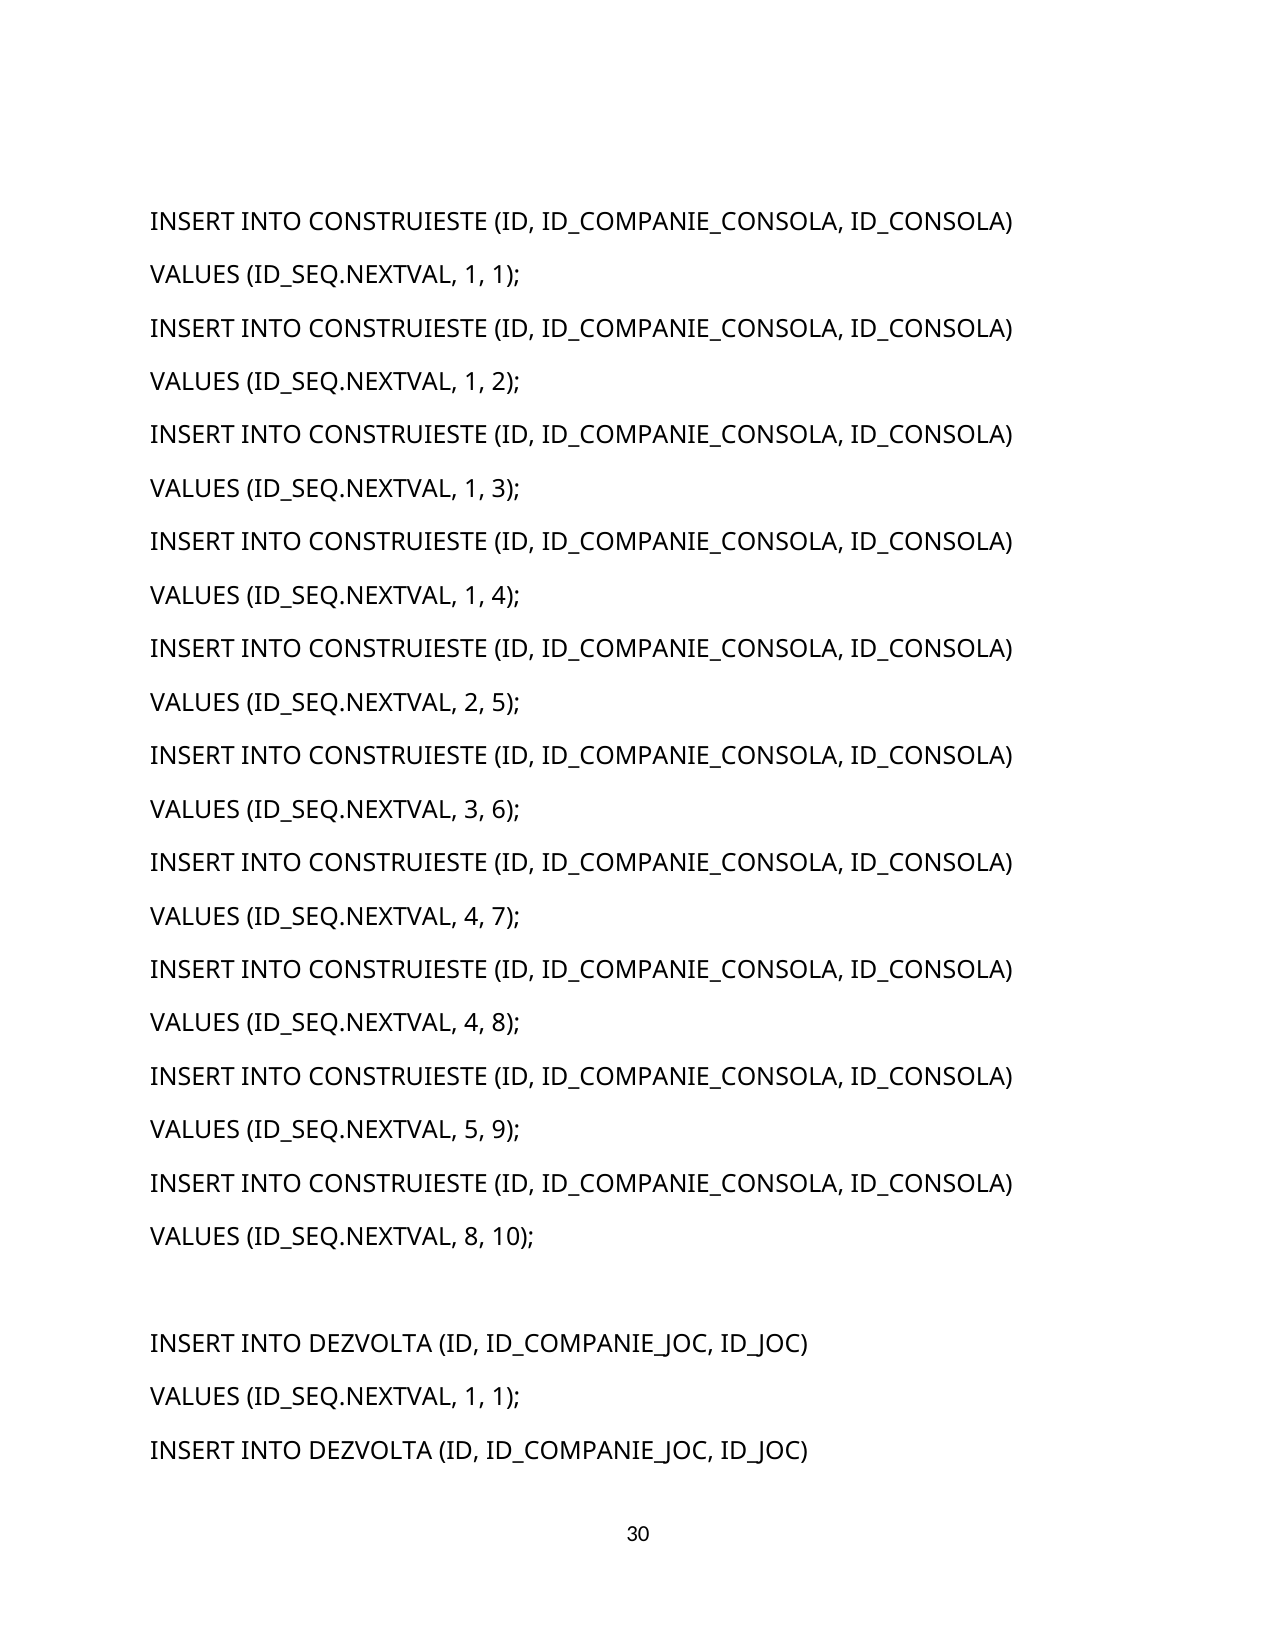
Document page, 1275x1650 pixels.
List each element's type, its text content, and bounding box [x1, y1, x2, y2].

text INSERT INTO CONSTRUIESTE (ID, ID_COMPANIE_CONSOLA, ID_CONSOLA) [150, 952, 1125, 986]
text VALUES (ID_SEQ.NEXTVAL, 3, 6); [150, 791, 1125, 825]
text VALUES (ID_SEQ.NEXTVAL, 1, 1); [150, 257, 1125, 291]
text INSERT INTO CONSTRUIESTE (ID, ID_COMPANIE_CONSOLA, ID_CONSOLA) [150, 524, 1125, 558]
text INSERT INTO CONSTRUIESTE (ID, ID_COMPANIE_CONSOLA, ID_CONSOLA) [150, 631, 1125, 665]
text INSERT INTO CONSTRUIESTE (ID, ID_COMPANIE_CONSOLA, ID_CONSOLA) [150, 203, 1125, 237]
text VALUES (ID_SEQ.NEXTVAL, 1, 2); [150, 364, 1125, 398]
text INSERT INTO CONSTRUIESTE (ID, ID_COMPANIE_CONSOLA, ID_CONSOLA) [150, 417, 1125, 451]
text VALUES (ID_SEQ.NEXTVAL, 2, 5); [150, 684, 1125, 718]
text VALUES (ID_SEQ.NEXTVAL, 1, 1); [150, 1379, 1125, 1413]
text INSERT INTO CONSTRUIESTE (ID, ID_COMPANIE_CONSOLA, ID_CONSOLA) [150, 1165, 1125, 1199]
text INSERT INTO CONSTRUIESTE (ID, ID_COMPANIE_CONSOLA, ID_CONSOLA) [150, 1058, 1125, 1092]
text VALUES (ID_SEQ.NEXTVAL, 8, 10); [150, 1219, 1125, 1253]
text INSERT INTO CONSTRUIESTE (ID, ID_COMPANIE_CONSOLA, ID_CONSOLA) [150, 738, 1125, 772]
text INSERT INTO CONSTRUIESTE (ID, ID_COMPANIE_CONSOLA, ID_CONSOLA) [150, 845, 1125, 879]
text VALUES (ID_SEQ.NEXTVAL, 5, 9); [150, 1112, 1125, 1146]
text VALUES (ID_SEQ.NEXTVAL, 1, 4); [150, 577, 1125, 612]
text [150, 1326, 1125, 1360]
text VALUES (ID_SEQ.NEXTVAL, 4, 7); [150, 898, 1125, 932]
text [150, 1432, 1125, 1467]
text VALUES (ID_SEQ.NEXTVAL, 4, 8); [150, 1005, 1125, 1039]
text INSERT INTO CONSTRUIESTE (ID, ID_COMPANIE_CONSOLA, ID_CONSOLA) [150, 310, 1125, 344]
text VALUES (ID_SEQ.NEXTVAL, 1, 3); [150, 471, 1125, 505]
